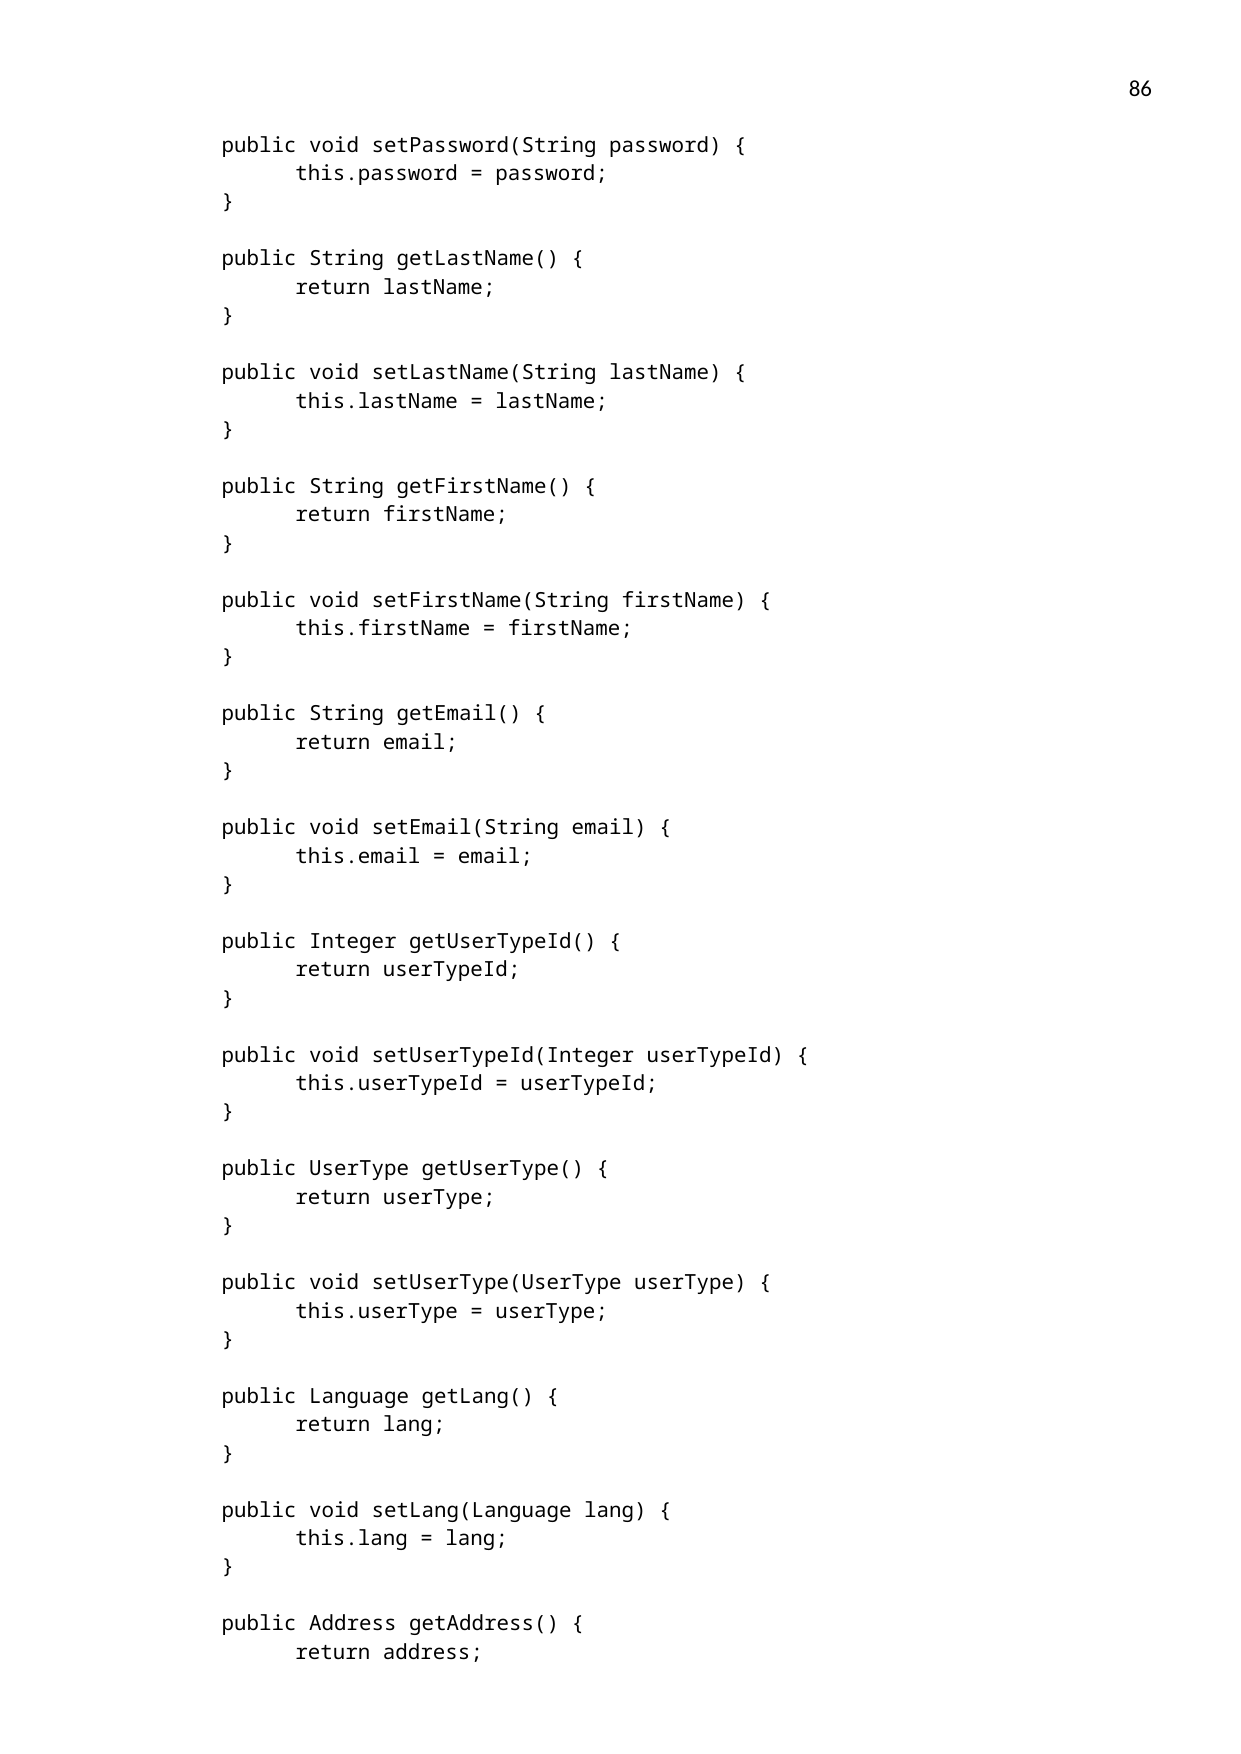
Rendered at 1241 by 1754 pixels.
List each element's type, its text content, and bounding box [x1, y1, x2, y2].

text public String getEmail() { [148, 698, 1152, 727]
text public String getFirstName() { [148, 471, 1152, 499]
text } [148, 1210, 1152, 1239]
text } [148, 414, 1152, 443]
text public void setUserType(UserType userType) { [148, 1267, 1152, 1296]
text } [148, 642, 1152, 670]
text public Language getLang() { [148, 1381, 1152, 1409]
text public void setEmail(String email) { [148, 812, 1152, 841]
text } [148, 187, 1152, 215]
text public void setLang(Language lang) { [148, 1495, 1152, 1523]
text return userType; [148, 1182, 1152, 1210]
text public void setLastName(String lastName) { [148, 357, 1152, 386]
text } [148, 1324, 1152, 1353]
text public void setPassword(String password) { [148, 130, 1152, 158]
text return lastName; [148, 272, 1152, 300]
text } [148, 869, 1152, 898]
text } [148, 1438, 1152, 1466]
text public String getLastName() { [148, 243, 1152, 272]
text this.firstName = firstName; [148, 613, 1152, 642]
text return address; [148, 1637, 1152, 1665]
text return email; [148, 727, 1152, 755]
text return lang; [148, 1409, 1152, 1438]
text } [148, 1552, 1152, 1580]
text this.userType = userType; [148, 1296, 1152, 1324]
text public Integer getUserTypeId() { [148, 926, 1152, 954]
text public void setFirstName(String firstName) { [148, 585, 1152, 613]
text this.userTypeId = userTypeId; [148, 1068, 1152, 1097]
text } [148, 528, 1152, 556]
text this.lang = lang; [148, 1523, 1152, 1552]
text return firstName; [148, 499, 1152, 528]
text } [148, 983, 1152, 1011]
text } [148, 300, 1152, 329]
text public Address getAddress() { [148, 1608, 1152, 1637]
text } [148, 1097, 1152, 1125]
text public void setUserTypeId(Integer userTypeId) { [148, 1040, 1152, 1068]
text this.lastName = lastName; [148, 386, 1152, 414]
text this.email = email; [148, 841, 1152, 869]
text this.password = password; [148, 158, 1152, 187]
text } [148, 755, 1152, 784]
text public UserType getUserType() { [148, 1153, 1152, 1182]
text return userTypeId; [148, 954, 1152, 983]
